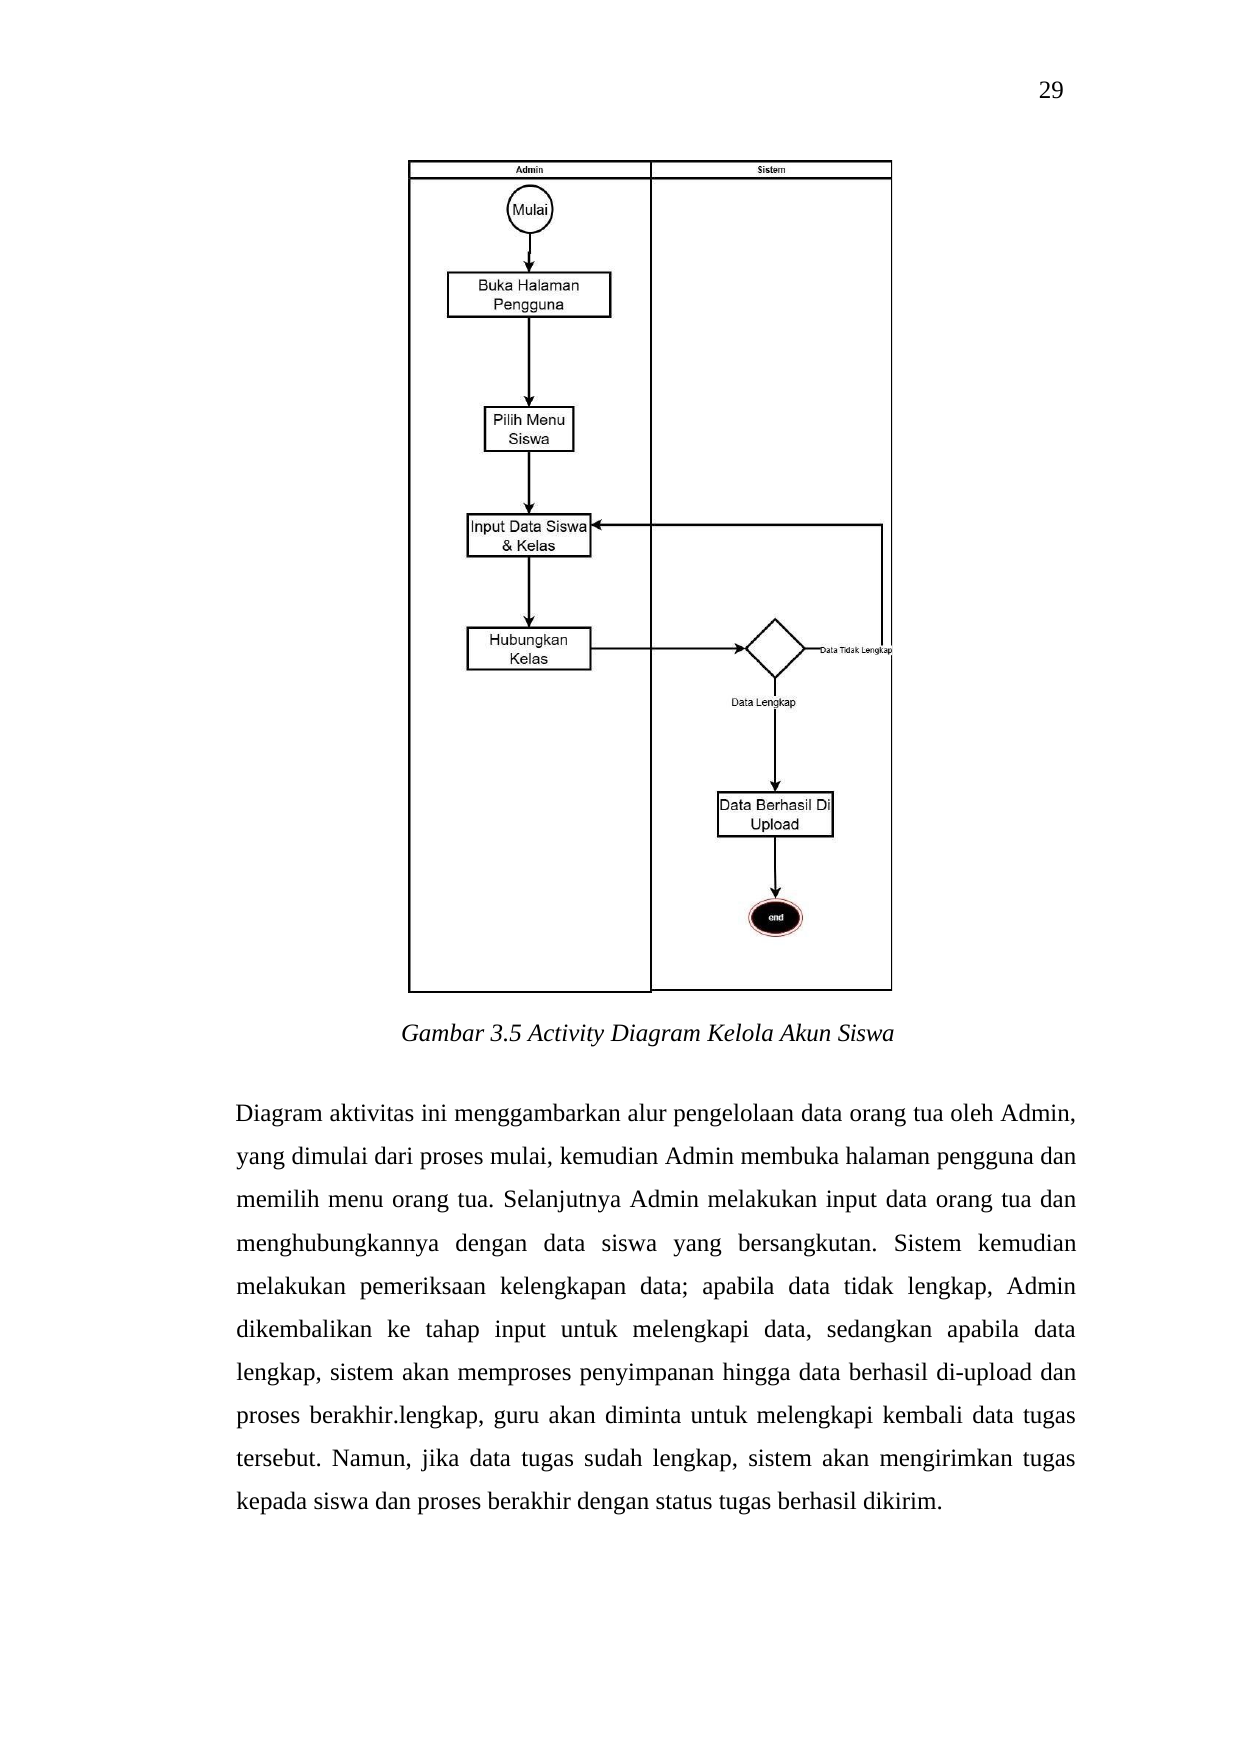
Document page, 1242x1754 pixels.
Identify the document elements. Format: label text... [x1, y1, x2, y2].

picture [408, 160, 893, 993]
text Gambar 3.5 Activity Diagram Kelola Akun Siswa [130, 1018, 1168, 1046]
text Diagram aktivitas ini menggambarkan alur pengelolaan data orang tua oleh Admin, yang dimulai dari proses mulai, kemudian Admin membuka halaman pengguna dan memilih menu orang tua. Selanjutnya Admin melakukan input data orang tua dan menghubungkannya dengan data siswa yang bersangkutan. Sistem kemudian melakukan pemeriksaan kelengkapan data; apabila data tidak lengkap, Admin dikembalikan ke tahap input untuk melengkapi data, sedangkan apabila data lengkap, sistem akan memproses penyimpanan hingga data berhasil di-upload dan proses berakhir.lengkap, guru akan diminta untuk melengkapi kembali data tugas tersebut. Namun, jika data tugas sudah lengkap, sistem akan mengirimkan tugas kepada siswa dan proses berakhir dengan status tugas berhasil dikirim. [235, 1098, 1077, 1515]
